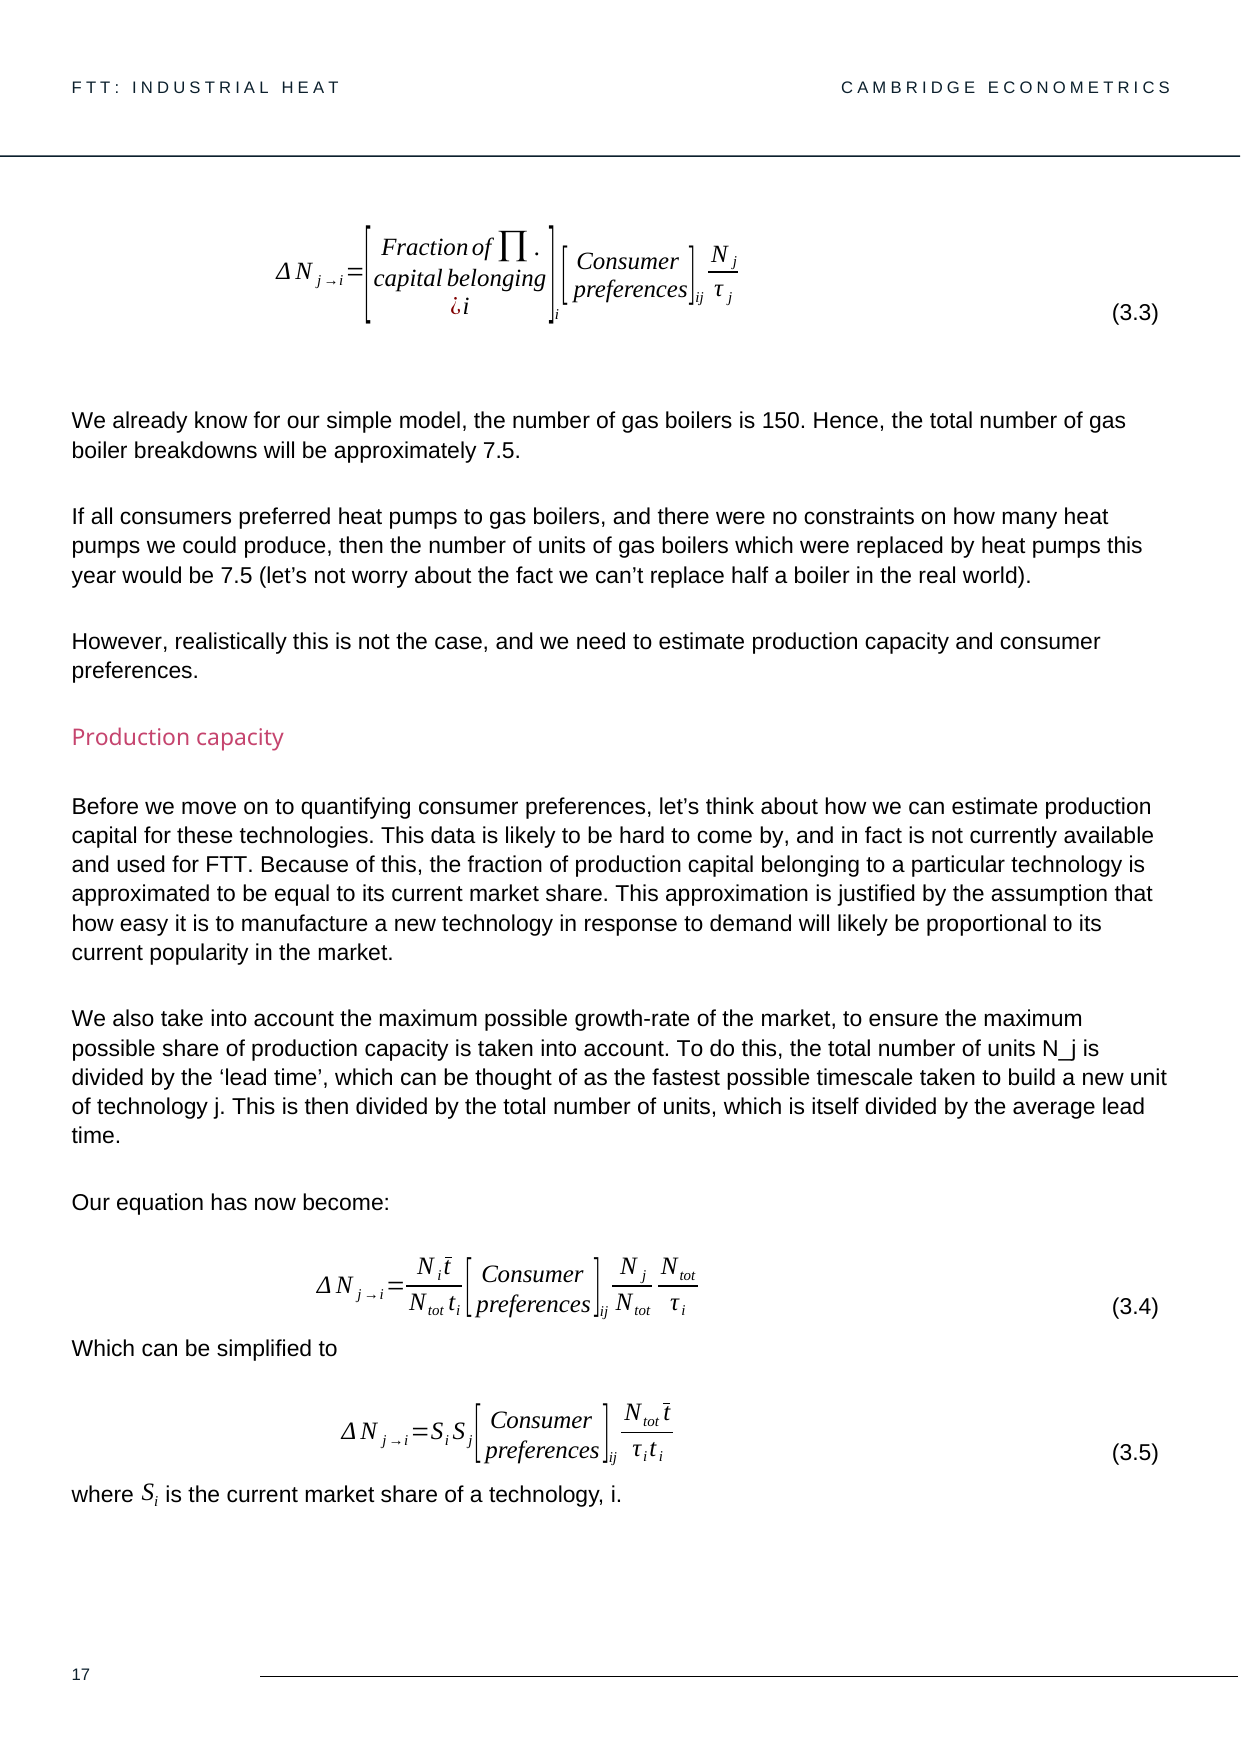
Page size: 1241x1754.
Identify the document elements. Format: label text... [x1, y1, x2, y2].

text where is the current market share of a technology, i. [71, 1478, 1169, 1509]
text Which can be simplified to [71, 1332, 1169, 1361]
text We also take into account the maximum possible growth-rate of the market, to ensure the maximum possible share of production capacity is taken into account. To do this, the total number of units N_j is divided by the ‘lead time’, which can be thought of as the fastest possible timescale taken to build a new unit of technology j. This is then divided by the total number of units, which is itself divided by the average lead time. [71, 1002, 1169, 1148]
table_header [71, 225, 943, 338]
text However, realistically this is not the case, and we need to estimate production capacity and consumer preferences. [71, 625, 1169, 684]
table_header (3.3) [943, 225, 1170, 338]
table_header [71, 1399, 943, 1478]
text If all consumers preferred heat pumps to gas boilers, and there were no constraints on how many heat pumps we could produce, then the number of units of gas boilers which were replaced by heat pumps this year would be 7.5 (let’s not worry about the fact we can’t replace half a boiler in the real world). [71, 500, 1169, 588]
text We already know for our simple model, the number of gas boilers is 150. Hence, the total number of gas boiler breakdowns will be approximately 7.5. [71, 404, 1169, 463]
table_header (3.5) [943, 1399, 1170, 1478]
text Before we move on to quantifying consumer preferences, let’s think about how we can estimate production capital for these technologies. This data is likely to be hard to come by, and in fact is not currently available and used for FTT. Because of this, the fraction of production capital belonging to a particular technology is approximated to be equal to its current market share. This approximation is justified by the assumption that how easy it is to manufacture a new technology in response to demand will likely be proportional to its current popularity in the market. [71, 790, 1169, 965]
table_header [71, 1253, 943, 1332]
table_header (3.4) [943, 1253, 1170, 1332]
text Our equation has now become: [71, 1186, 1169, 1215]
subtitle Production capacity [71, 721, 1169, 752]
